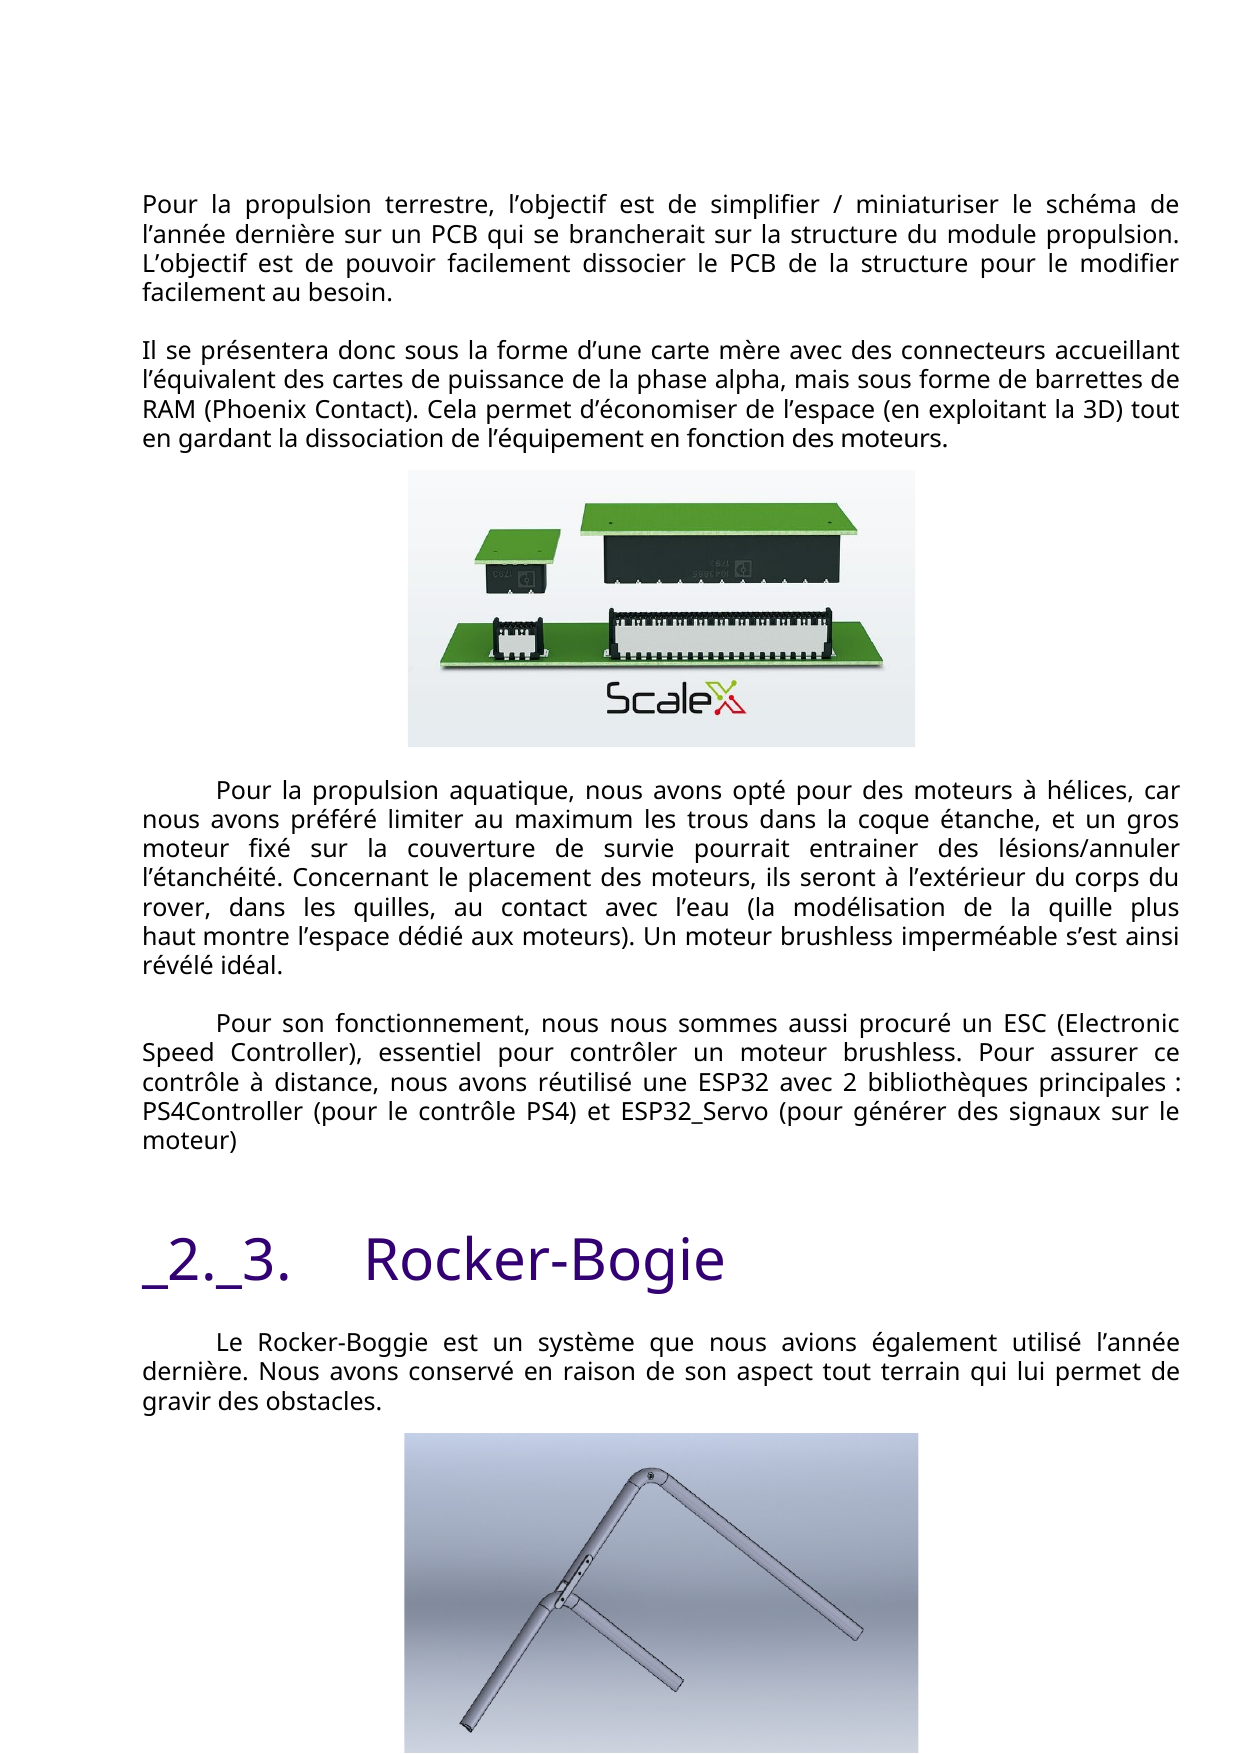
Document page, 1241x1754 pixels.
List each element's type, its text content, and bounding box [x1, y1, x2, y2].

text Il se présentera donc sous la forme d’une carte mère avec des connecteurs accueillant l’équivalent des cartes de puissance de la phase alpha, mais sous forme de barrettes de RAM (Phoenix Contact). Cela permet d’économiser de l’espace (en exploitant la 3D) tout en gardant la dissociation de l’équipement en fonction des moteurs. [142, 336, 1181, 453]
text Le Rocker-Boggie est un système que nous avions également utilisé l’année dernière. Nous avons conservé en raison de son aspect tout terrain qui lui permet de gravir des obstacles. [142, 1328, 1181, 1416]
subtitle Rocker-Bogie [142, 1218, 1181, 1297]
text Pour la propulsion terrestre, l’objectif est de simplifier / miniaturiser le schéma de l’année dernière sur un PCB qui se brancherait sur la structure du module propulsion. L’objectif est de pouvoir facilement dissocier le PCB de la structure pour le modifier facilement au besoin. [142, 191, 1181, 307]
text Pour son fonctionnement, nous nous sommes aussi procuré un ESC (Electronic Speed Controller), essentiel pour contrôler un moteur brushless. Pour assurer ce contrôle à distance, nous avons réutilisé une ESP32 avec 2 bibliothèques principales : PS4Controller (pour le contrôle PS4) et ESP32_Servo (pour générer des signaux sur le moteur) [142, 1009, 1181, 1155]
picture [407, 470, 916, 747]
